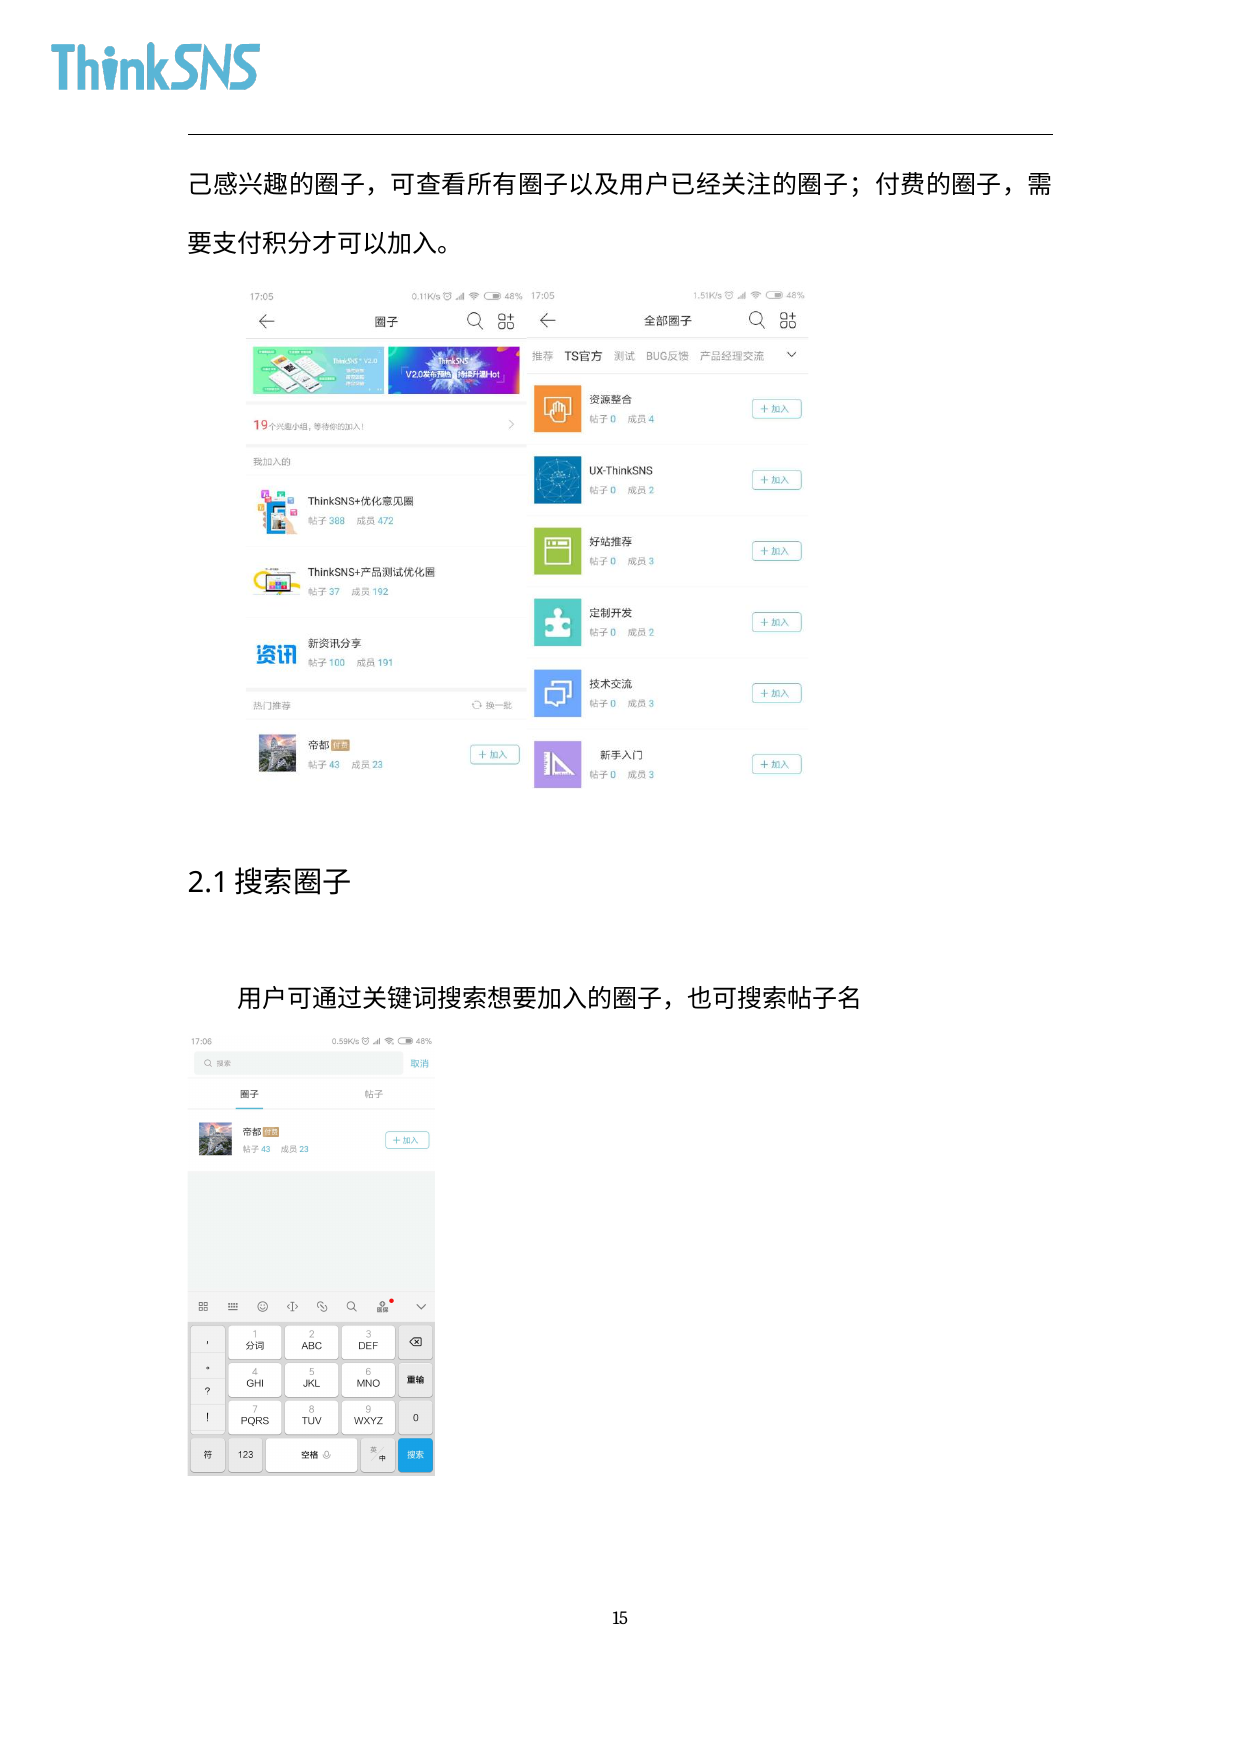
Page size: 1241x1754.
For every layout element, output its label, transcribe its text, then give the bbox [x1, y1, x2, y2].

picture [42, 40, 268, 94]
picture [187, 1035, 435, 1476]
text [187, 163, 1053, 262]
text 用户可通过关键词搜索想要加入的圈子，也可搜索帖子名 [187, 977, 1053, 1017]
picture [245, 287, 809, 789]
subtitle 2.1搜索圈子 [187, 840, 1053, 919]
